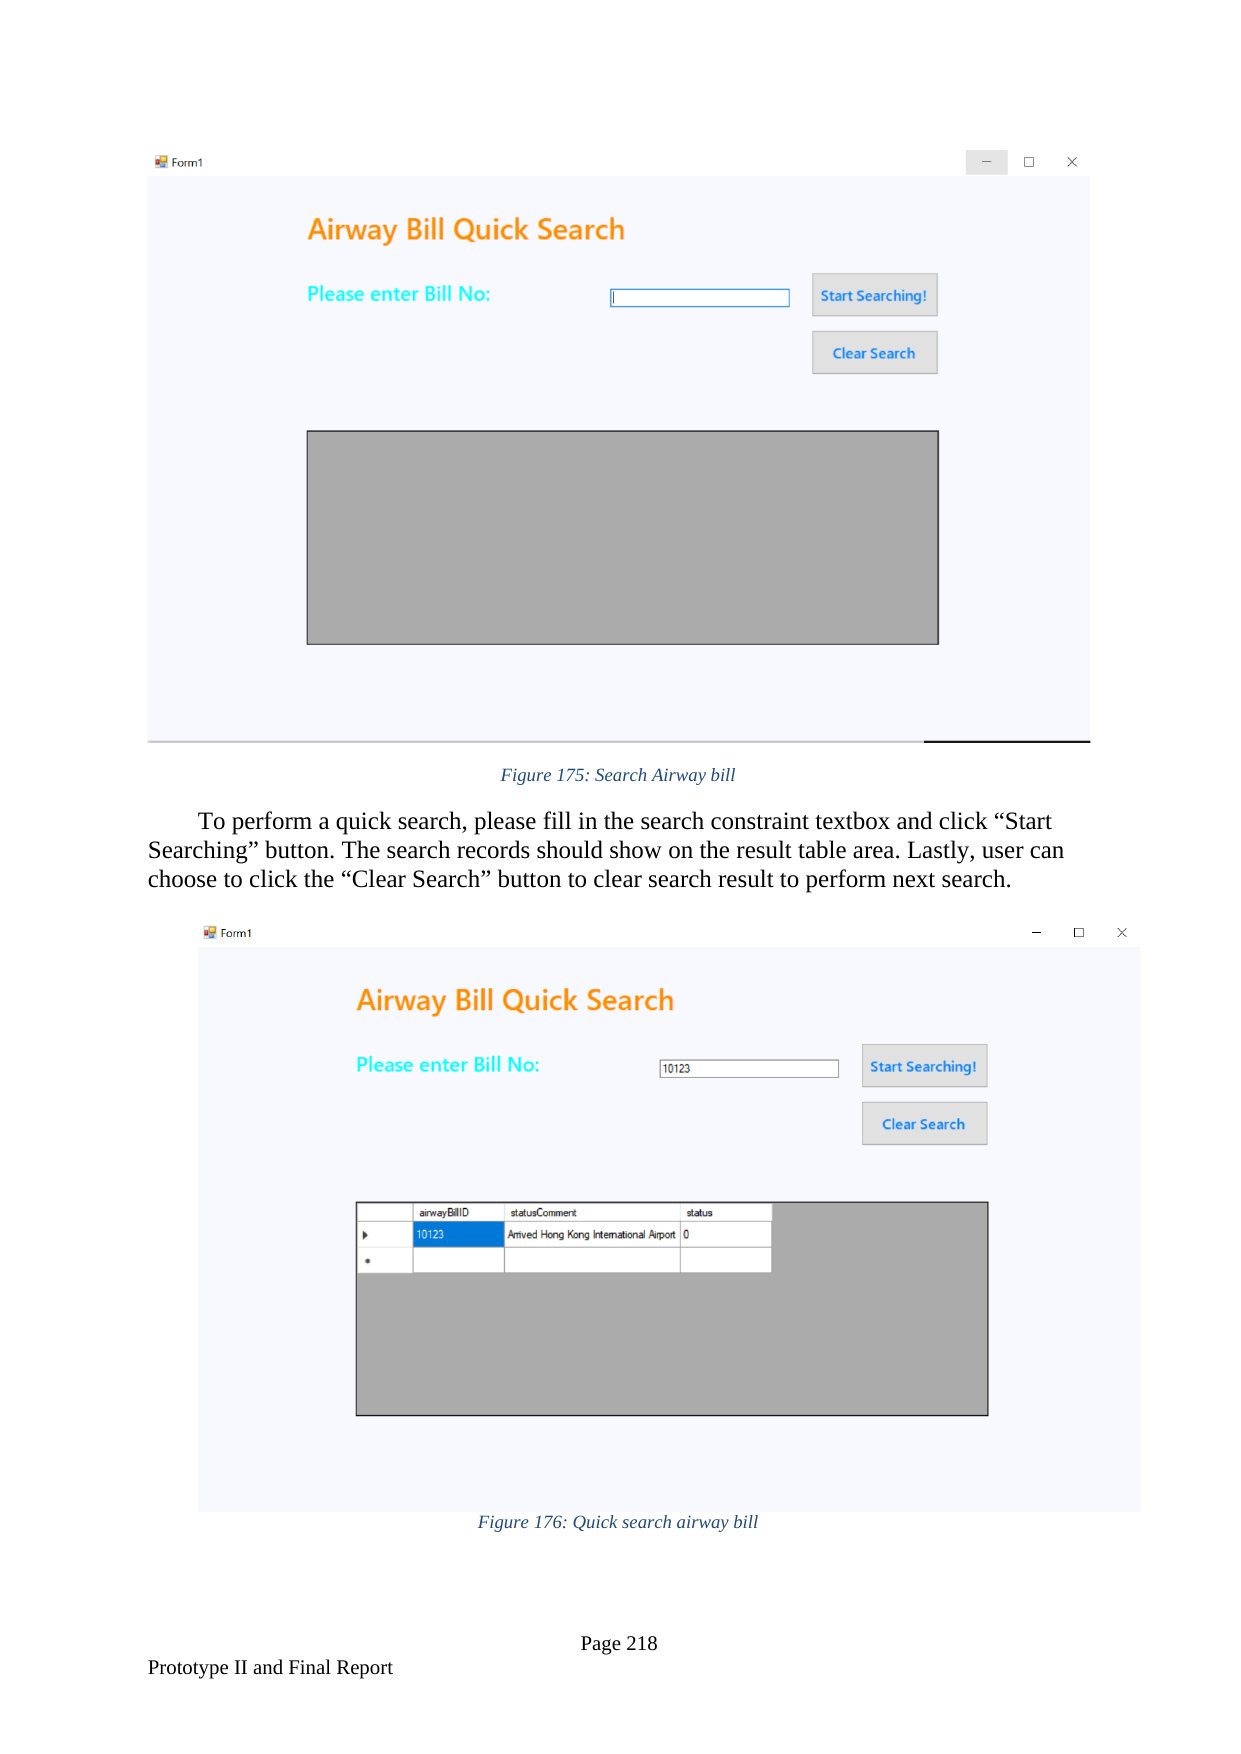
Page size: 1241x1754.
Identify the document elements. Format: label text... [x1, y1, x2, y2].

picture [197, 921, 1141, 1512]
picture [147, 150, 1091, 743]
text To perform a quick search, please fill in the search constraint textbox and click “Start Searching” button. The search records should show on the result table area. Lastly, user can choose to click the “Clear Search” button to clear search result to perform next search. [148, 806, 1090, 892]
